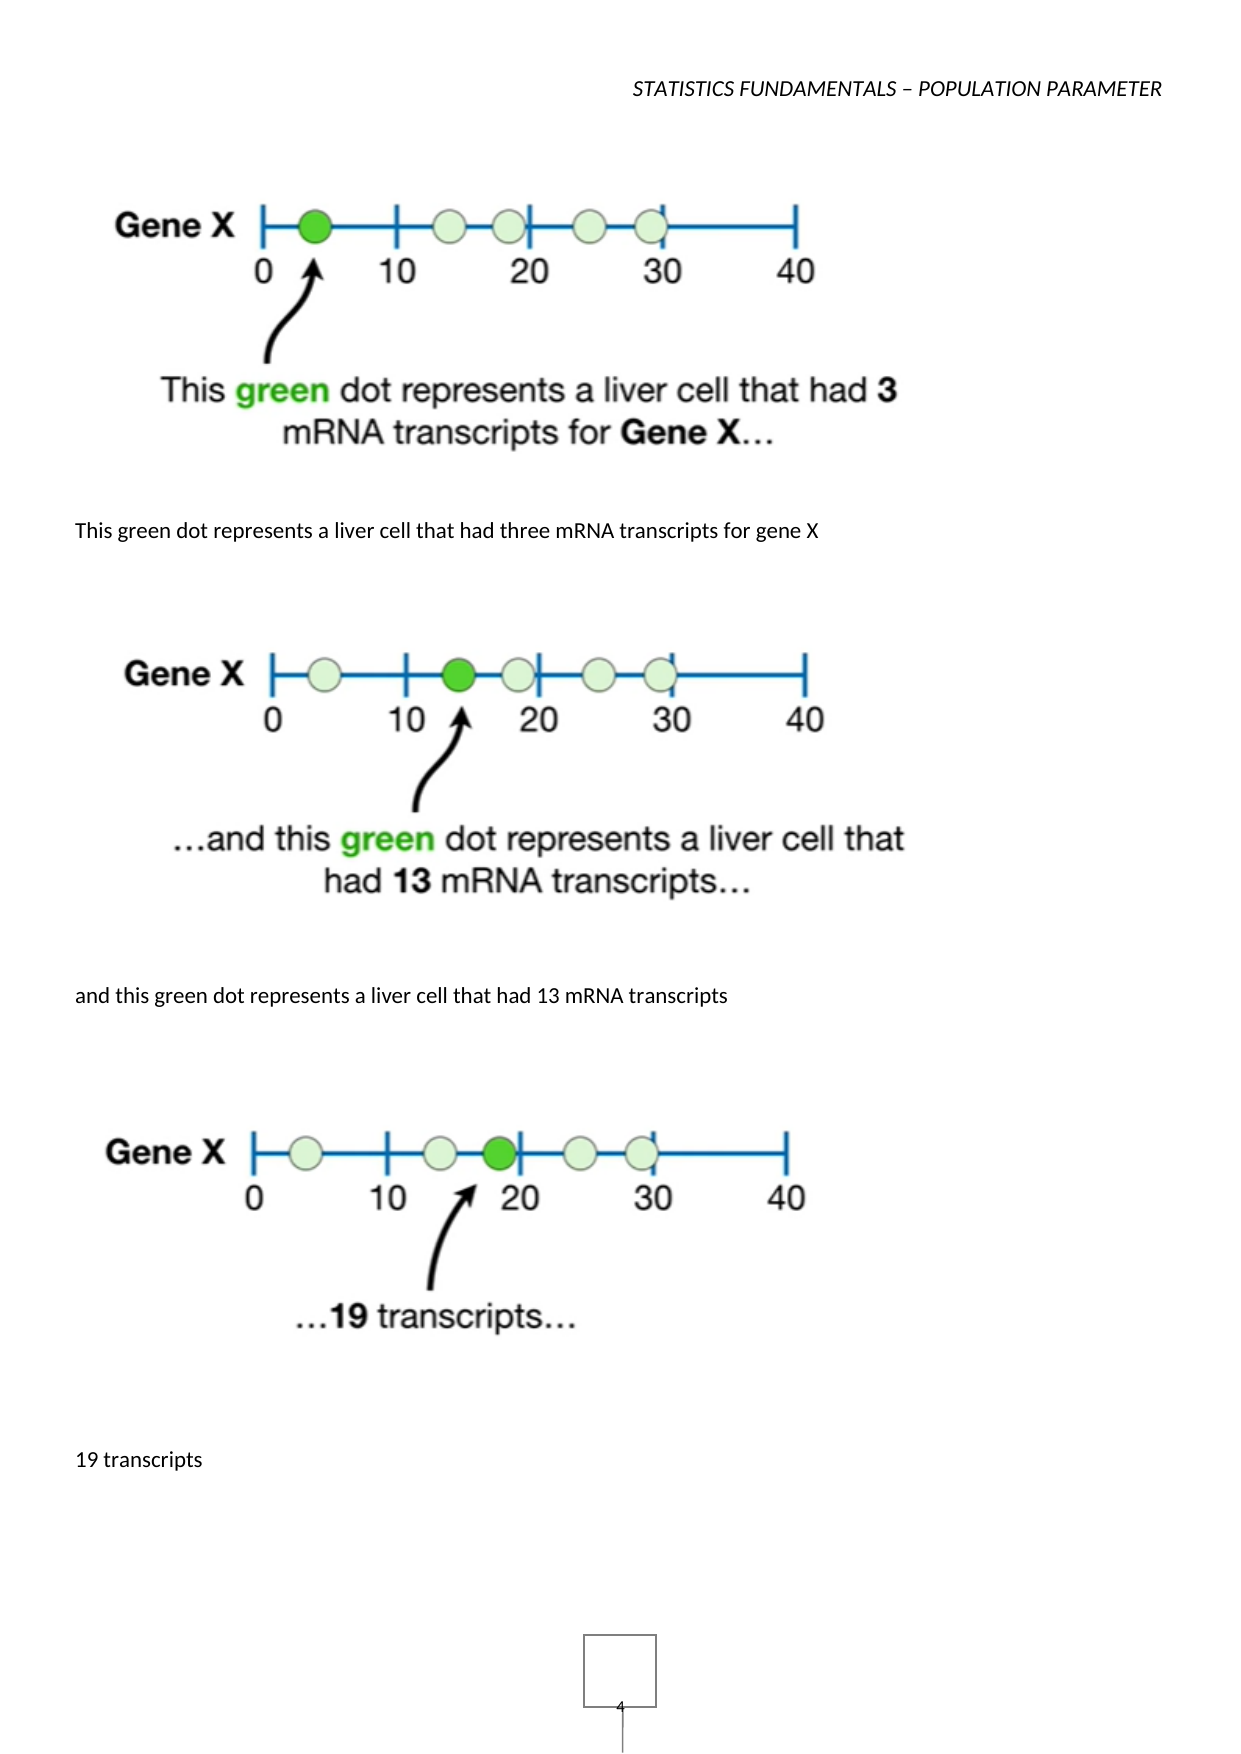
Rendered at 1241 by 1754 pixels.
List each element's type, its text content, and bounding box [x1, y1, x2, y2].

text This green dot represents a liver cell that had three mRNA transcripts for gene X [75, 516, 1165, 544]
picture [75, 129, 1033, 516]
picture [75, 1037, 933, 1446]
picture [75, 571, 997, 982]
text 19 transcripts [75, 1445, 1165, 1473]
text and this green dot represents a liver cell that had 13 mRNA transcripts [75, 981, 1165, 1009]
